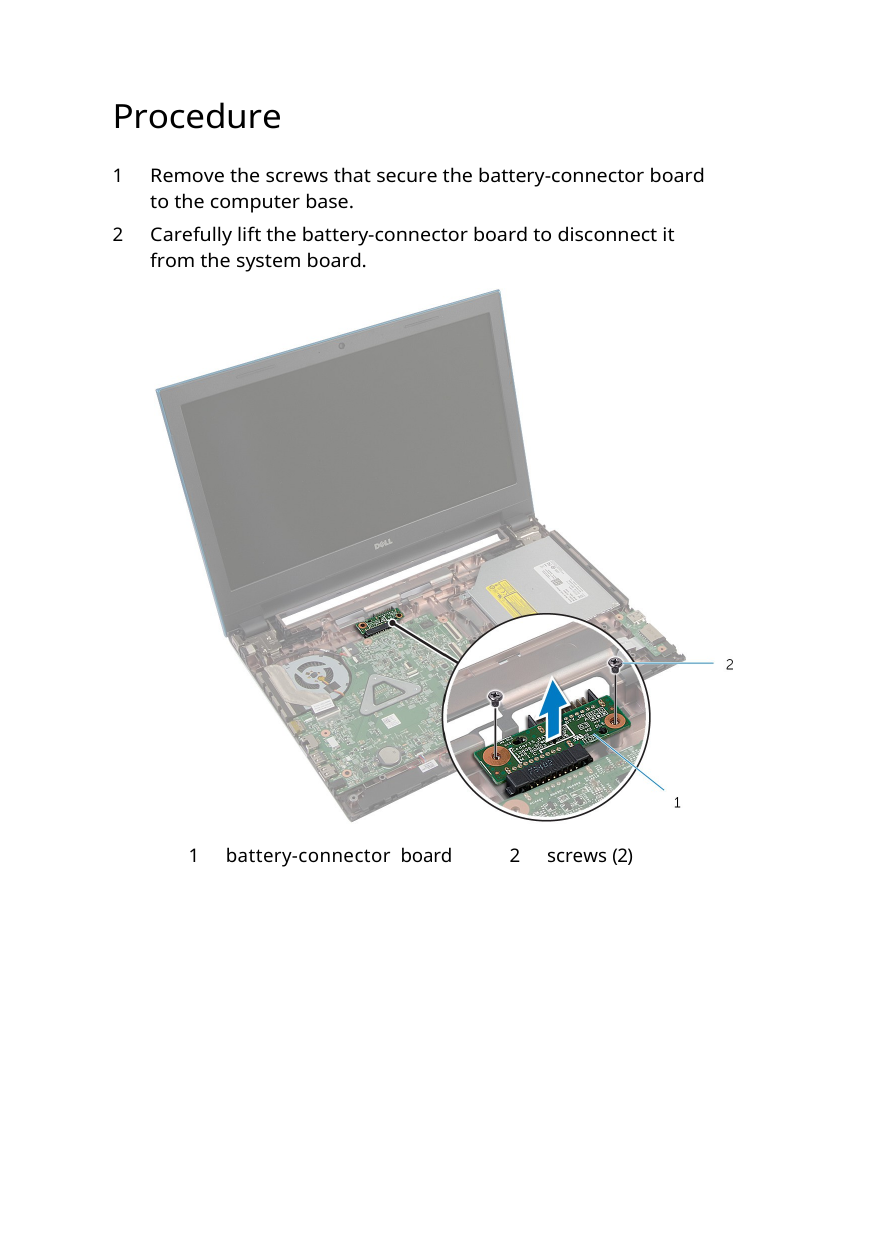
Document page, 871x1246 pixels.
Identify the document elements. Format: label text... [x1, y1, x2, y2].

picture [154, 288, 733, 824]
subtitle Procedure [112, 92, 797, 138]
table_header 1 battery-connector board [183, 848, 474, 868]
list Remove the screws that secure the battery-connector board to the computer base. [112, 162, 726, 214]
list Carefully lift the battery-connector board to disconnect it from the system board. [112, 221, 723, 273]
table_header 2 screws (2) [474, 848, 638, 868]
